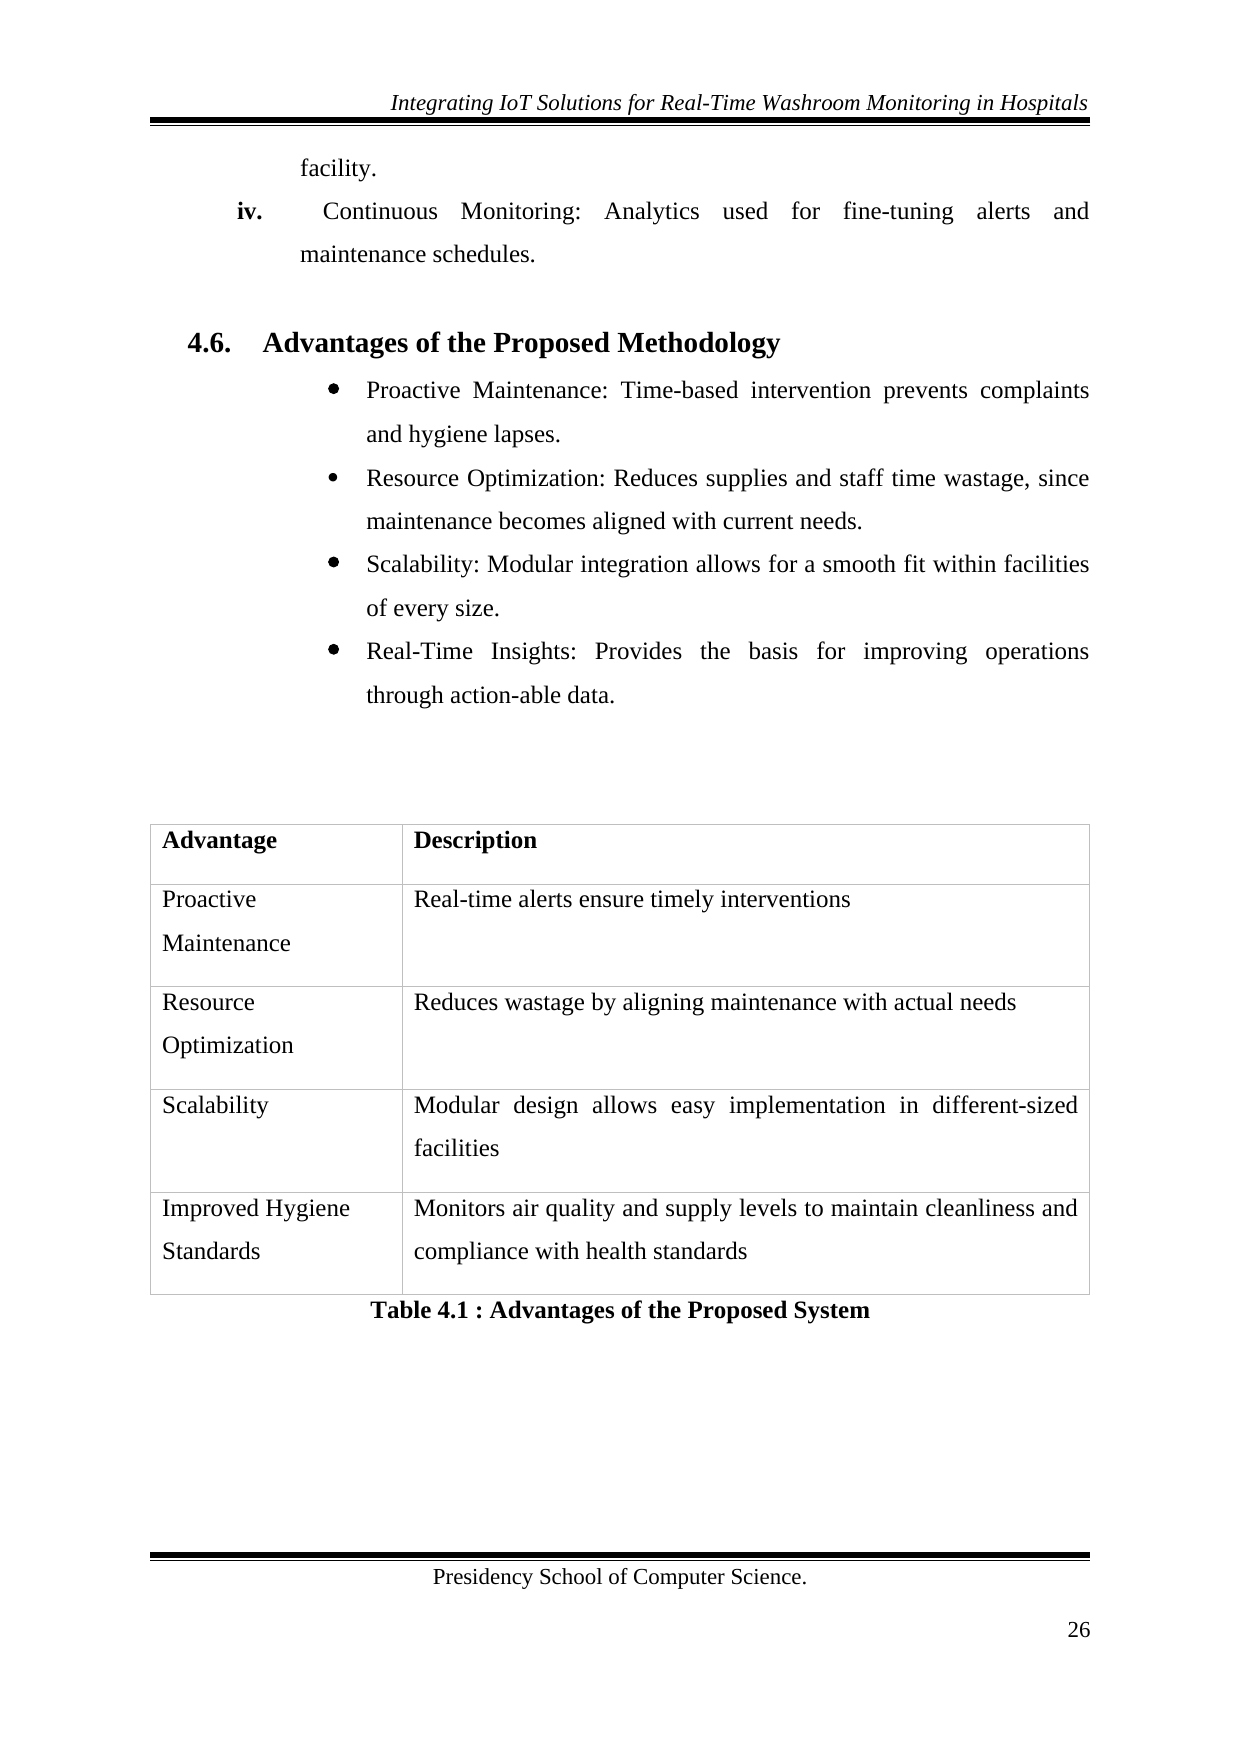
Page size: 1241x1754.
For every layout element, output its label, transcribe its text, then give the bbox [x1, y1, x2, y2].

text Table 4.1 : Advantages of the Proposed System [150, 1295, 1090, 1324]
list Scalability: Modular integration allows for a smooth fit within facilities of every size. [328, 549, 1090, 622]
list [262, 153, 1090, 181]
table_cell Real-time alerts ensure timely interventions [403, 885, 1089, 986]
table_cell Monitors air quality and supply levels to maintain cleanliness and compliance with health standards [403, 1193, 1089, 1294]
table_header Advantage [151, 825, 402, 883]
table_cell Modular design allows easy implementation in different-sized facilities [403, 1090, 1089, 1192]
table_cell Proactive Maintenance [151, 885, 402, 986]
table_cell Reduces wastage by aligning maintenance with actual needs [403, 987, 1089, 1089]
table_header Description [403, 825, 1089, 883]
list Continuous Monitoring: Analytics used for fine-tuning alerts and maintenance schedules. [262, 196, 1090, 268]
table_cell Resource Optimization [151, 987, 402, 1089]
list Real-Time Insights: Provides the basis for improving operations through action-able data. [328, 636, 1090, 709]
list Advantages of the Proposed Methodology [187, 325, 1090, 359]
list Resource Optimization: Reduces supplies and staff time wastage, since maintenance becomes aligned with current needs. [328, 463, 1090, 534]
table_cell Scalability [151, 1090, 402, 1192]
table_cell Improved Hygiene Standards [151, 1193, 402, 1294]
list Proactive Maintenance: Time-based intervention prevents complaints and hygiene lapses. [328, 376, 1090, 448]
